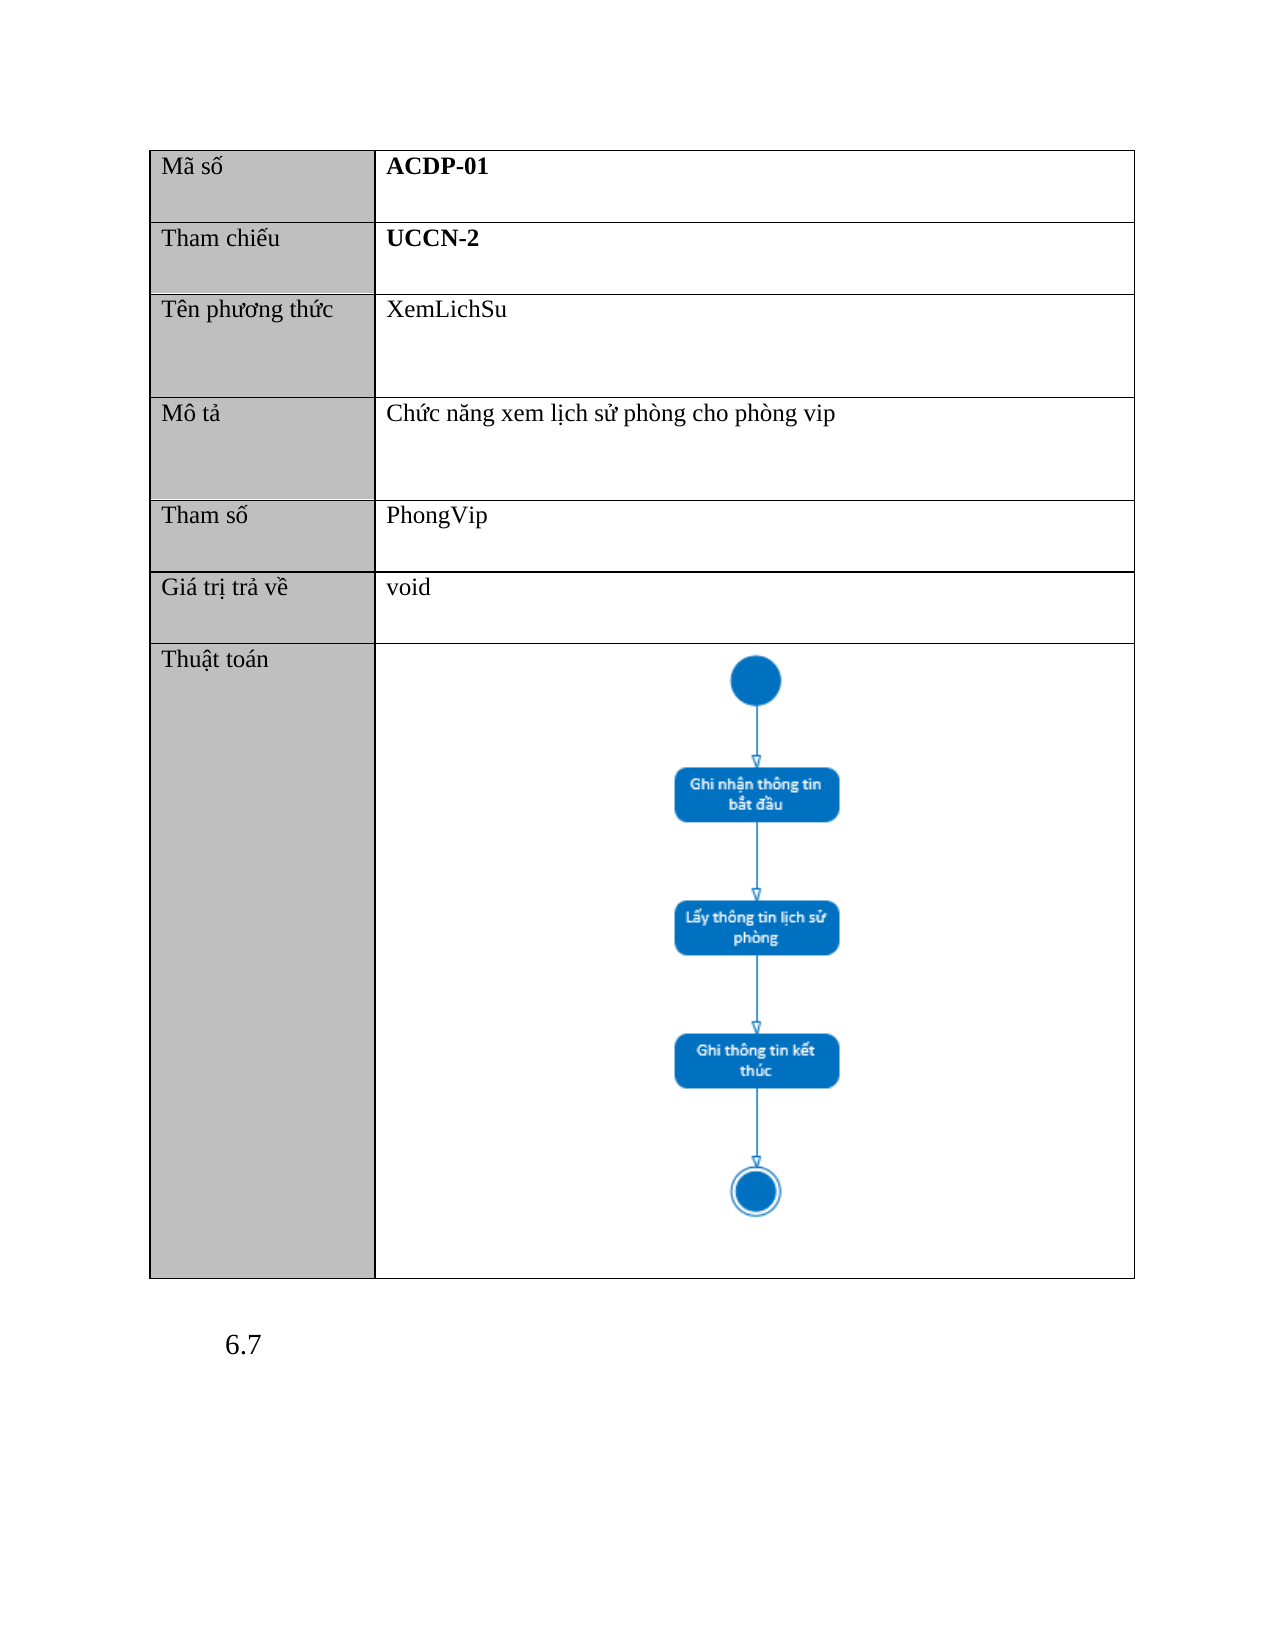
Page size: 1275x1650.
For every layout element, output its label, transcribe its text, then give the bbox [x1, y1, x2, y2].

table_cell Giá trị trả về [151, 573, 374, 643]
picture [576, 644, 934, 1250]
table_cell Tham chiếu [151, 223, 374, 293]
table_cell Mô tả [151, 398, 374, 499]
table_cell void [376, 573, 1134, 643]
table_cell UCCN-2 [376, 223, 1134, 293]
table_cell XemLichSu [376, 295, 1134, 397]
table_cell [376, 644, 1134, 1278]
table_header Mã số [151, 151, 374, 222]
table_cell PhongVip [376, 501, 1134, 571]
table_cell Tên phương thức [151, 295, 374, 397]
table_header ACDP-01 [376, 151, 1134, 222]
table_cell Chức năng xem lịch sử phòng cho phòng vip [376, 398, 1134, 499]
table_cell Thuật toán [151, 644, 374, 1278]
table_cell Tham số [151, 501, 374, 571]
